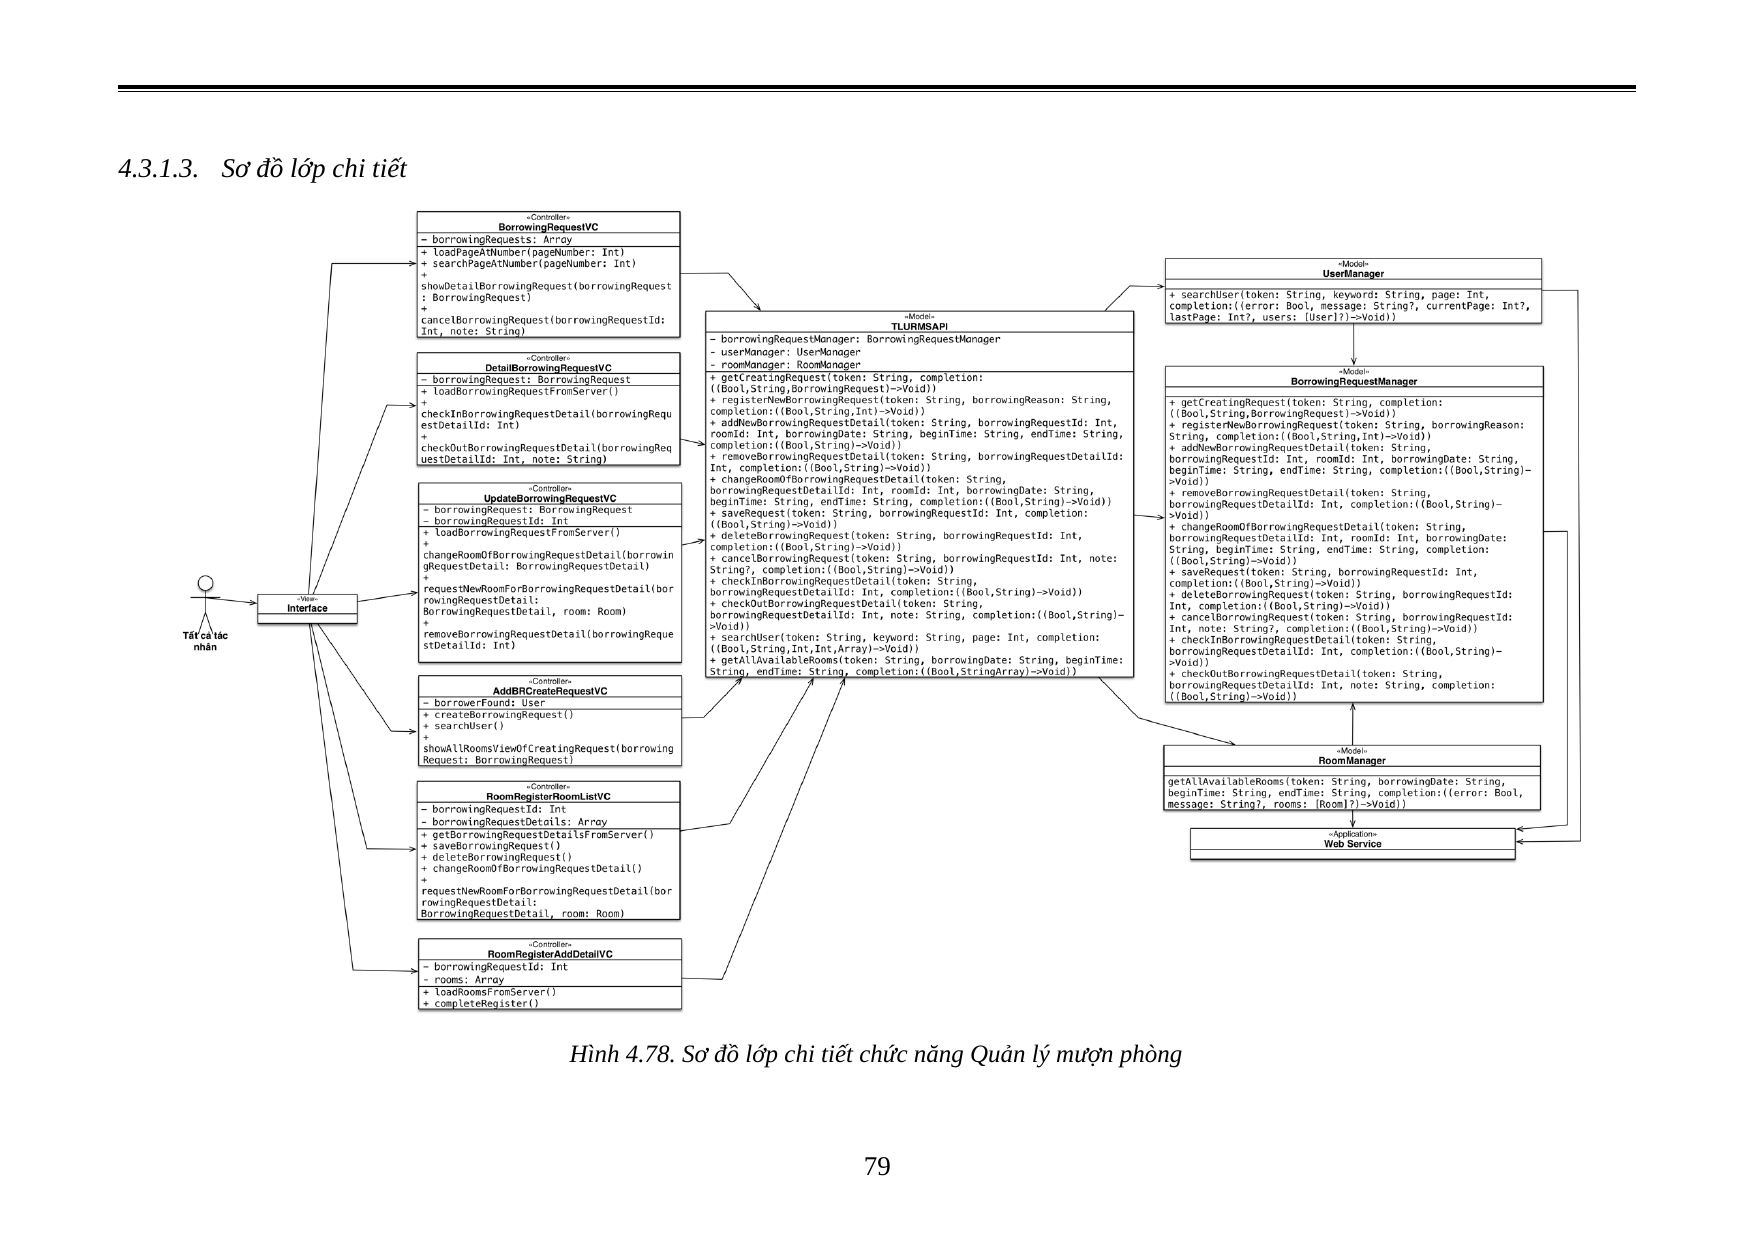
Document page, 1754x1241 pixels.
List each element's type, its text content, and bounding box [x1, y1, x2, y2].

subtitle Sơ đồ lớp chi tiết [118, 152, 1636, 183]
picture [150, 198, 1604, 1024]
